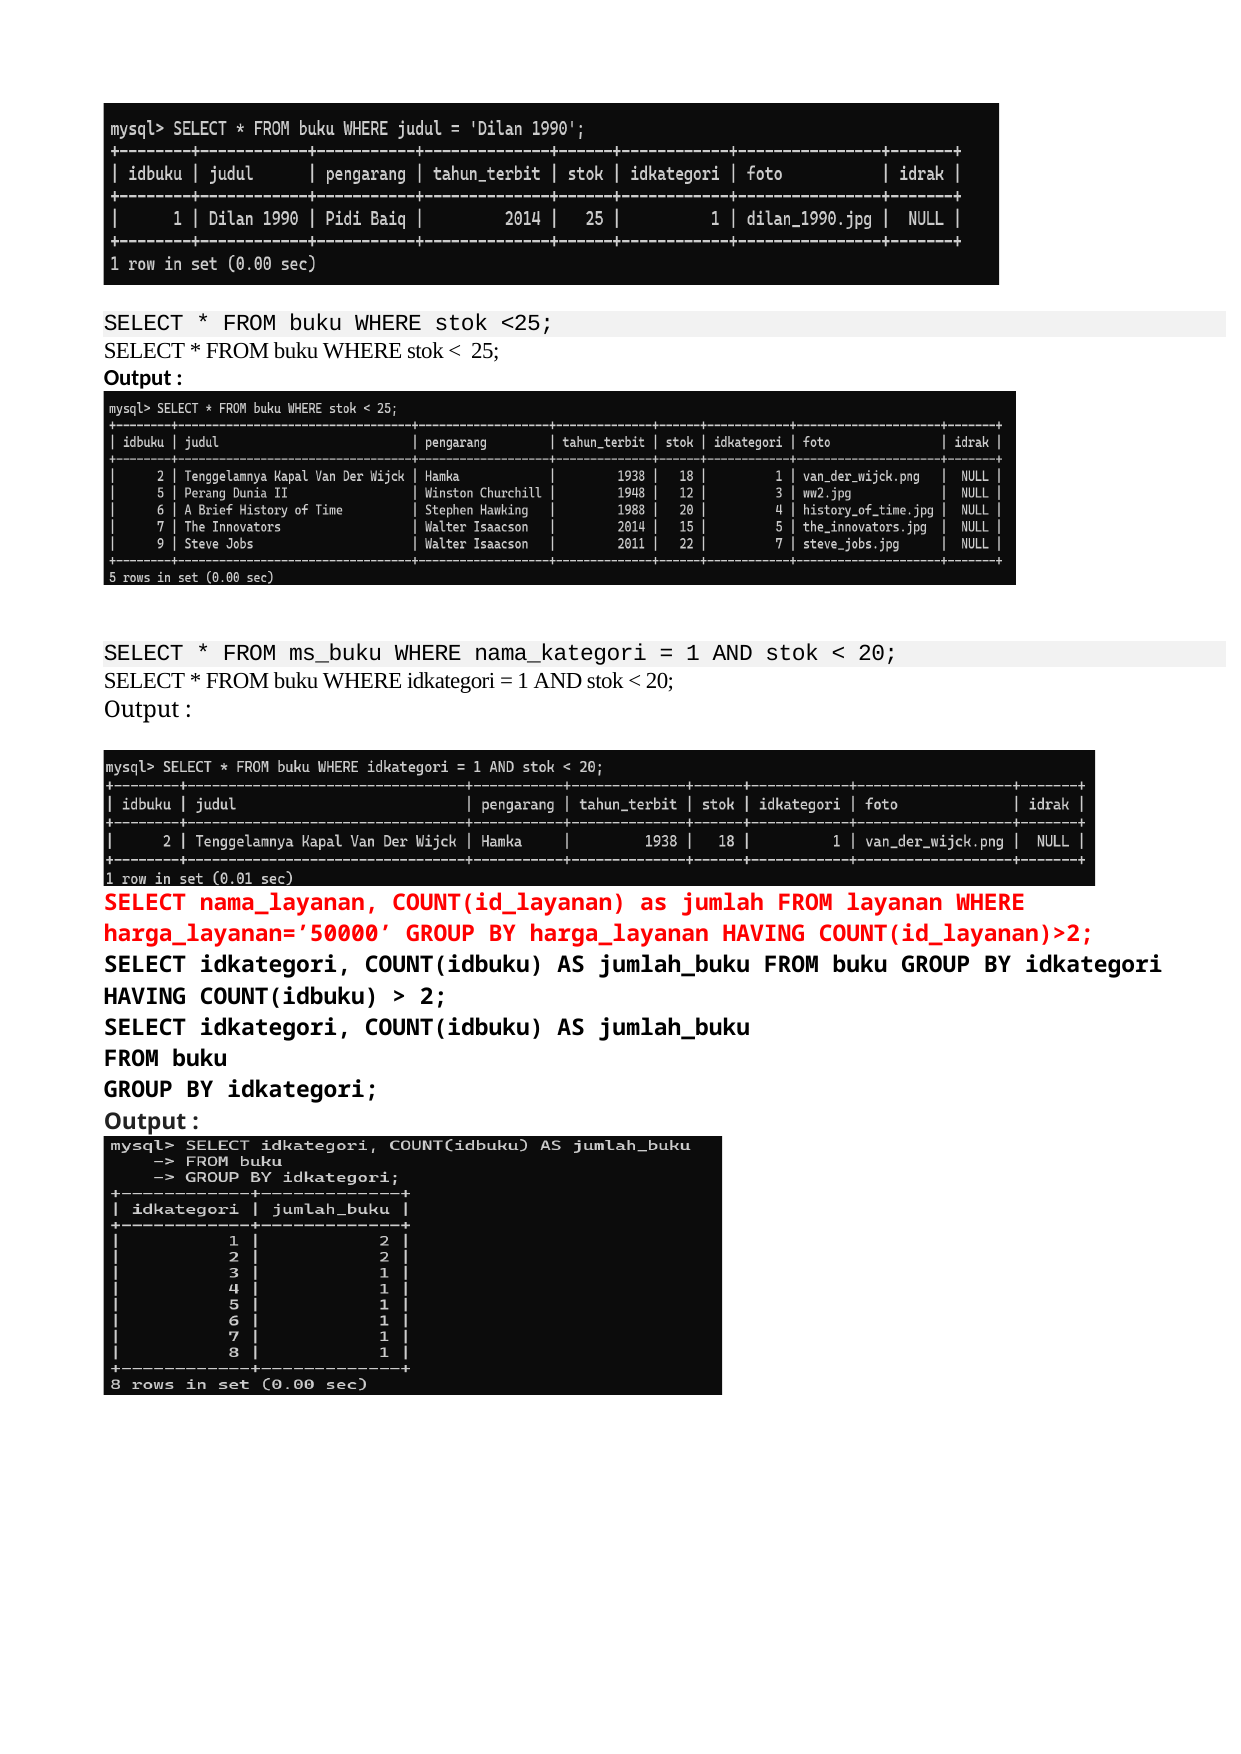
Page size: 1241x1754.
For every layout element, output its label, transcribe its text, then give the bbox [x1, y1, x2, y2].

text SELECT * FROM buku WHERE stok < 25; [103, 337, 1226, 363]
text SELECT * FROM buku WHERE stok <25; [103, 311, 1226, 337]
text SELECT idkategori, COUNT(idbuku) AS jumlah_buku [103, 1011, 1226, 1042]
picture [103, 103, 1000, 285]
text GROUP BY idkategori; [103, 1073, 1226, 1105]
text SELECT nama_layanan, COUNT(id_layanan) as jumlah FROM layanan WHERE harga_layanan=’50000’ GROUP BY harga_layanan HAVING COUNT(id_layanan)>2; [103, 886, 1226, 948]
text Output : [103, 363, 1226, 391]
picture [103, 391, 1016, 585]
picture [103, 750, 1096, 886]
text SELECT * FROM buku WHERE idkategori = 1 AND stok < 20; [103, 667, 1226, 693]
text Output : [103, 693, 1226, 724]
text SELECT * FROM ms_buku WHERE nama_kategori = 1 AND stok < 20; [103, 641, 1226, 667]
text FROM buku [103, 1042, 1226, 1073]
picture [103, 1136, 723, 1395]
text Output : [103, 1105, 1226, 1136]
text SELECT idkategori, COUNT(idbuku) AS jumlah_buku FROM buku GROUP BY idkategori HAVING COUNT(idbuku) > 2; [103, 948, 1226, 1011]
